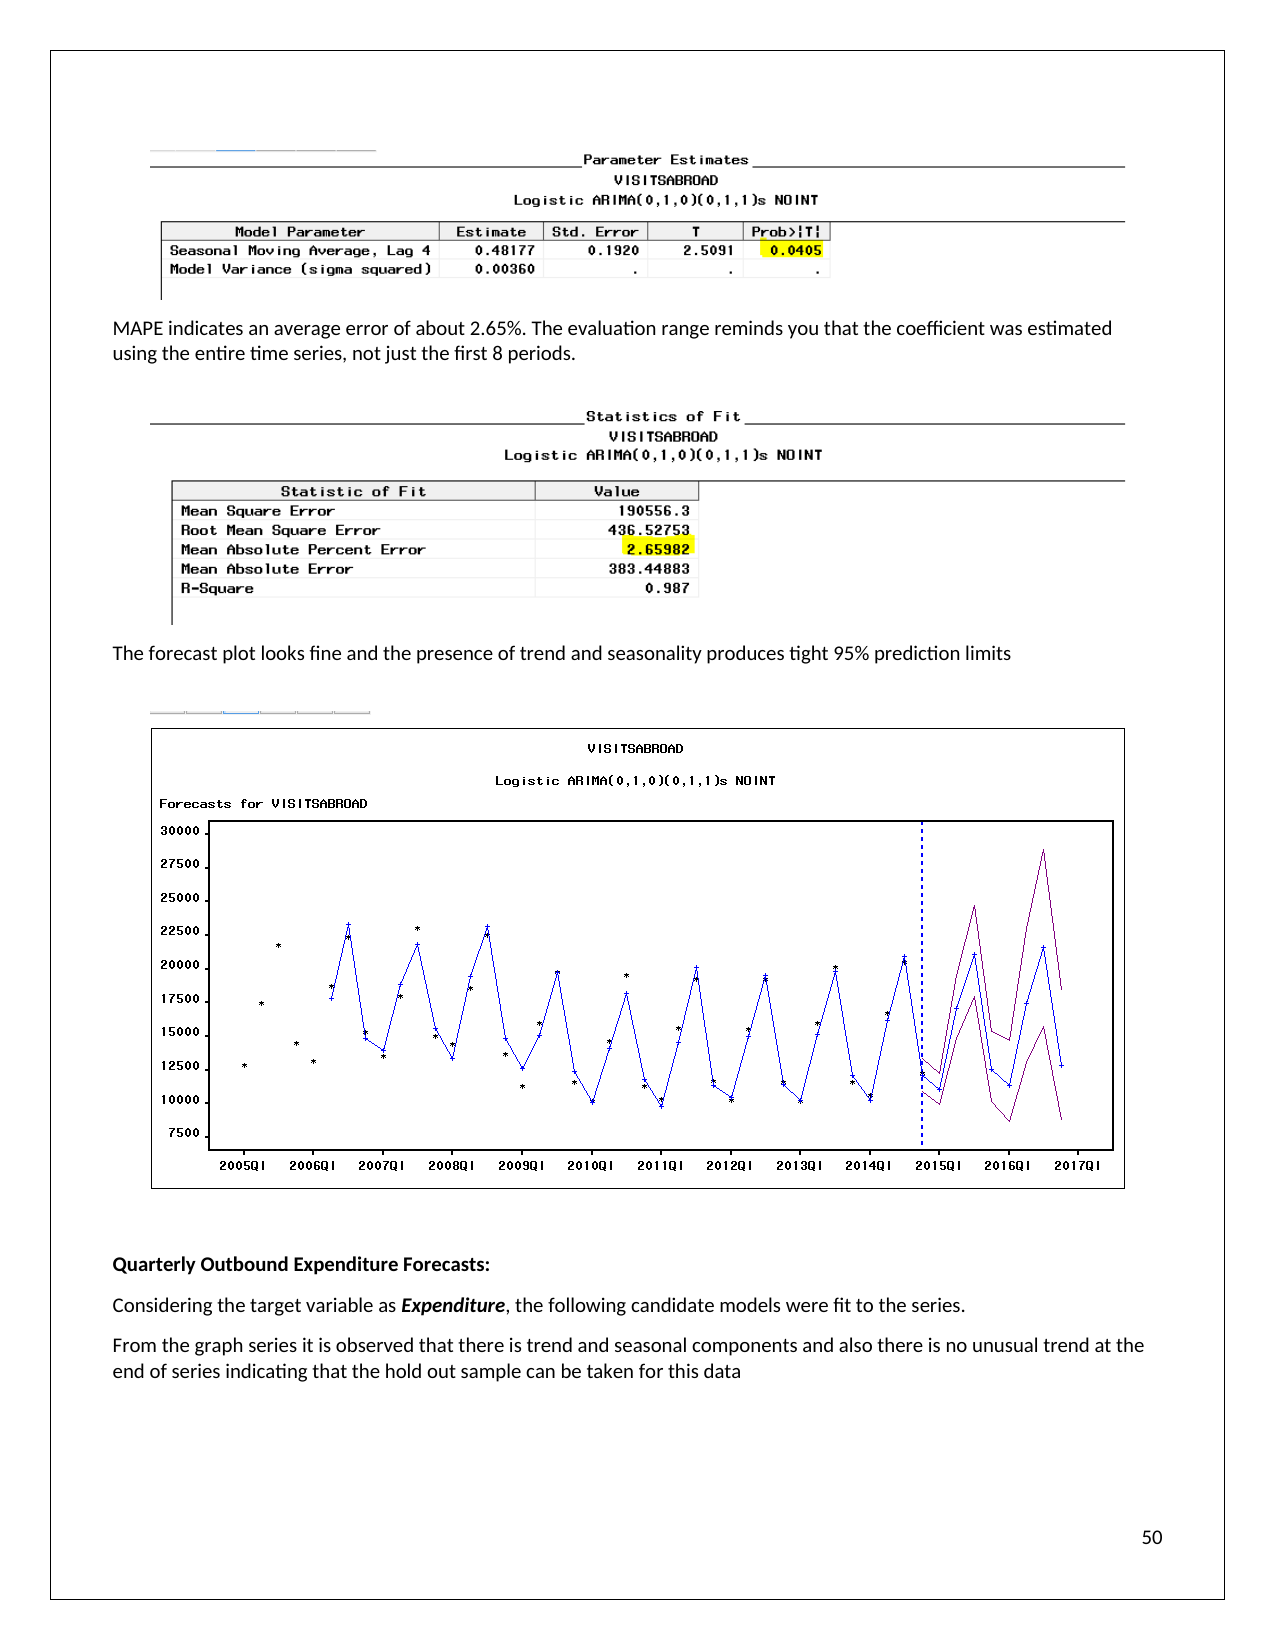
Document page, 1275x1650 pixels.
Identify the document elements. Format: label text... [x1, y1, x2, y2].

text Quarterly Outbound Expenditure Forecasts: [112, 1252, 1162, 1277]
text From the graph series it is observed that there is trend and seasonal components and also there is no unusual trend at the end of series indicating that the hold out sample can be taken for this data [112, 1332, 1162, 1383]
picture [150, 411, 1125, 625]
picture [150, 150, 1125, 300]
text MAPE indicates an average error of about 2.65%. The evaluation range reminds you that the coefficient was estimated using the entire time series, not just the first 8 periods. [112, 315, 1162, 366]
text The forecast plot looks fine and the presence of trend and seasonality produces tight 95% prediction limits [112, 640, 1162, 665]
picture [150, 711, 1125, 1191]
text Considering the target variable as Expenditure, the following candidate models were fit to the series. [112, 1292, 1162, 1317]
